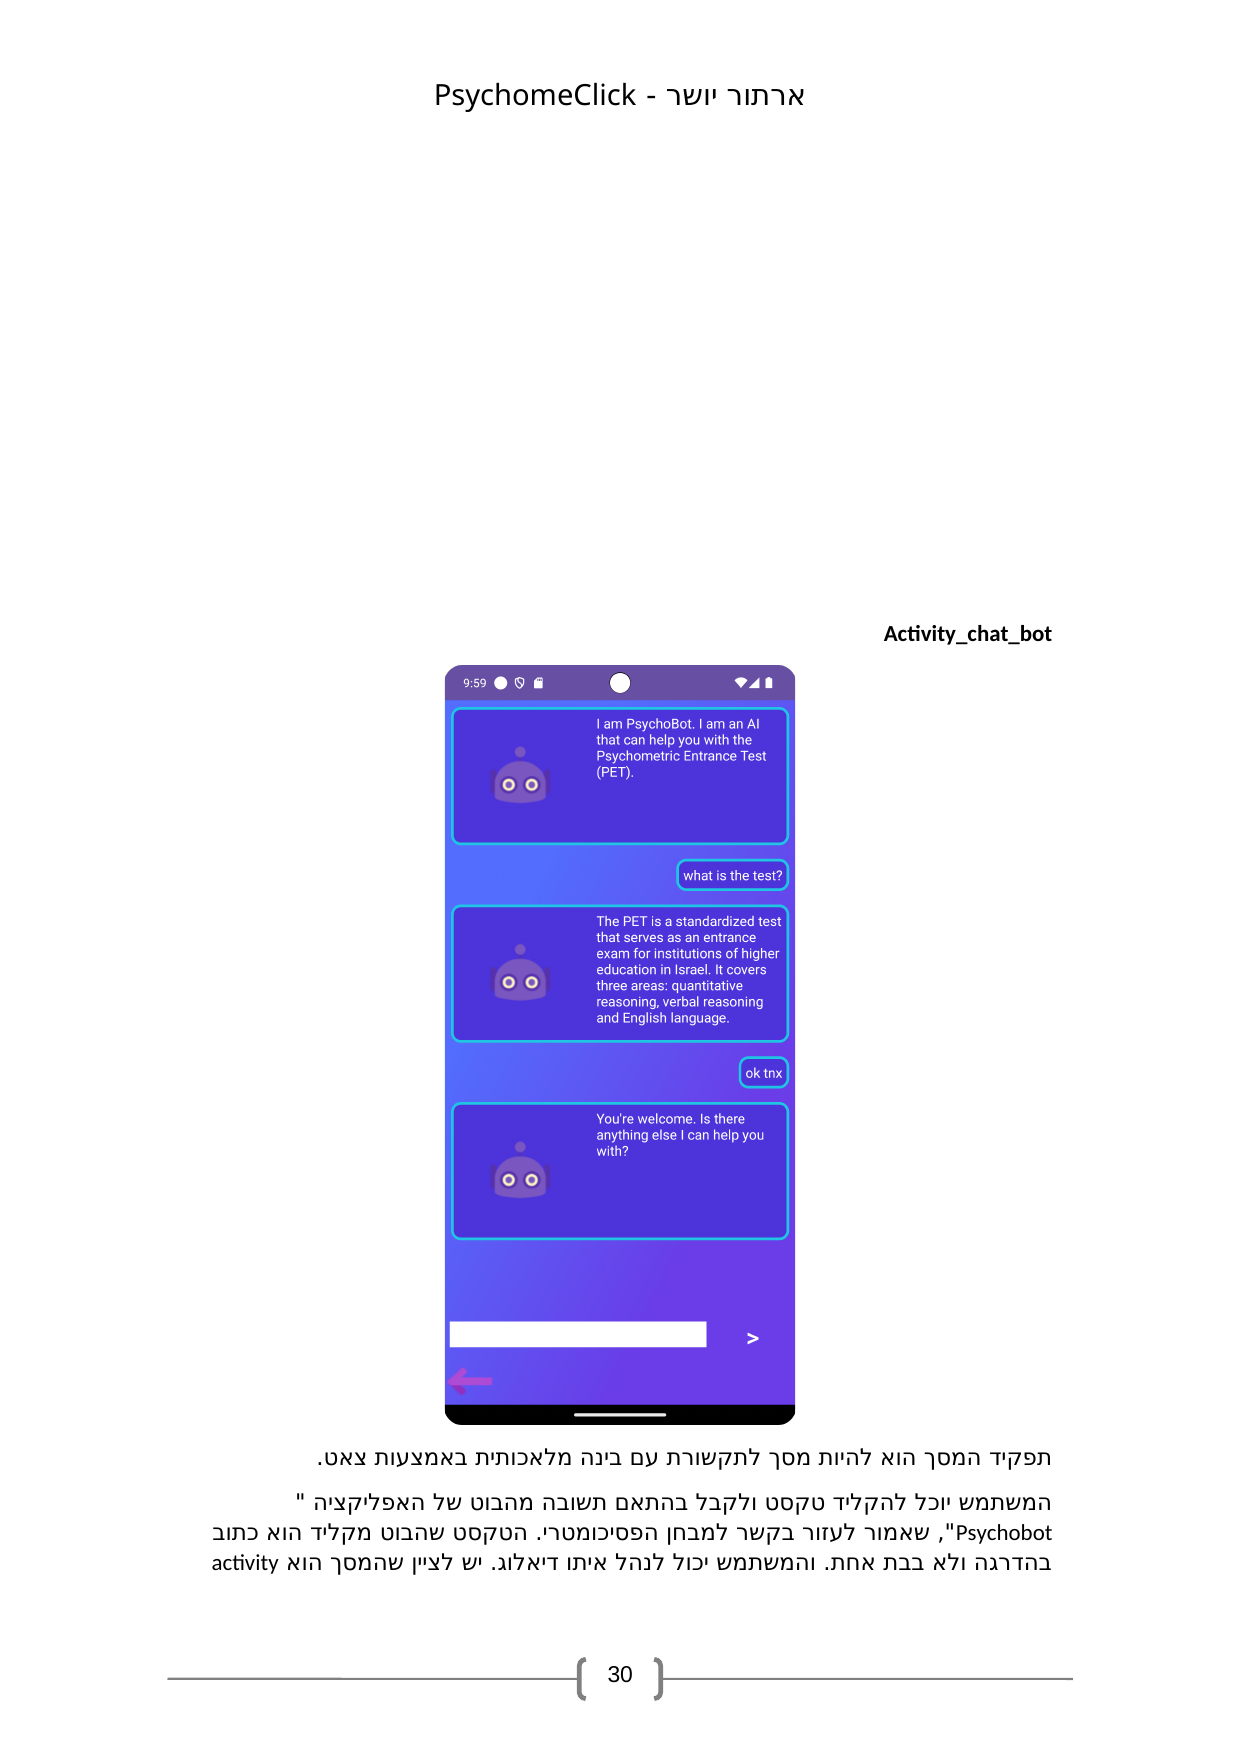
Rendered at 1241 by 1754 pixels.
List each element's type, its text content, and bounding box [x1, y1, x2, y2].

picture [444, 665, 796, 1425]
text תפקיד המסך הוא להיות מסך לתקשורת עם בינה מלאכותית באמצעות צאט. [187, 1444, 1053, 1471]
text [187, 1489, 1053, 1576]
text Activity_chat_bot [187, 619, 1053, 647]
